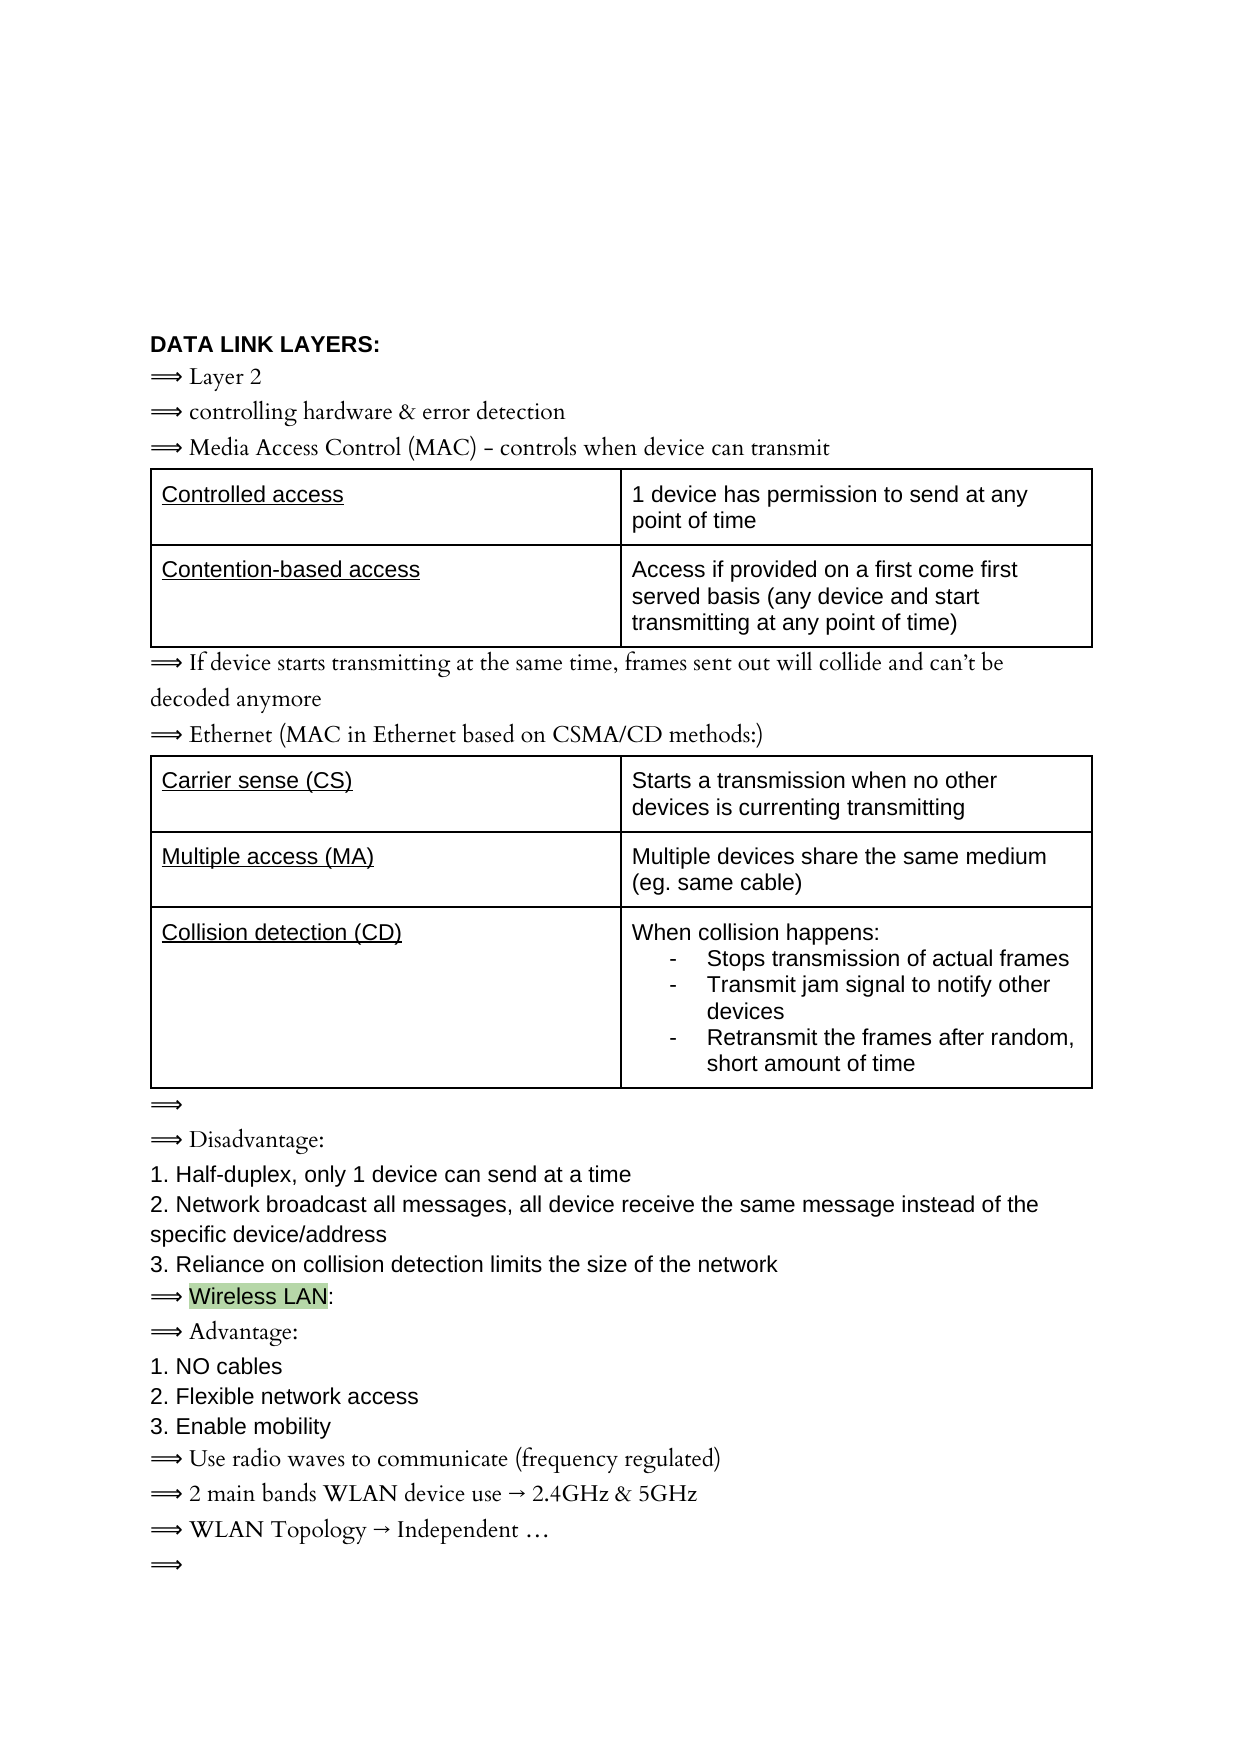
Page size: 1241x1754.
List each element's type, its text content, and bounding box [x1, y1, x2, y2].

text 1. NO cables [150, 1353, 1090, 1379]
text ⟹ WLAN Topology → Independent … [150, 1514, 1090, 1546]
text 2. Flexible network access [150, 1383, 1090, 1409]
text ⟹ Wireless LAN: [150, 1281, 1090, 1312]
table_cell Access if provided on a first come first served basis (any device and start transmitting at any point of time) [622, 546, 1091, 646]
table_cell Contention-based access [152, 546, 620, 646]
text ⟹ Layer 2 [150, 361, 1090, 392]
text ⟹ [150, 1089, 1090, 1120]
text 2. Network broadcast all messages, all device receive the same message instead of the specific device/address [150, 1191, 1090, 1247]
table_cell When collision happens: Stops transmission of actual frames Transmit jam signal to notify other devices Retransmit the frames after random, short amount of time [622, 908, 1091, 1087]
text ⟹ Disadvantage: [150, 1125, 1090, 1156]
text ⟹ 2 main bands WLAN device use → 2.4GHz & 5GHz [150, 1479, 1090, 1510]
table_header Carrier sense (CS) [152, 757, 620, 831]
text ⟹ If device starts transmitting at the same time, frames sent out will collide and can’t be decoded anymore [150, 648, 1090, 715]
text ⟹ Use radio waves to communicate (frequency regulated) [150, 1443, 1090, 1474]
text ⟹ controlling hardware & error detection [150, 397, 1090, 428]
text ⟹ Advantage: [150, 1317, 1090, 1348]
text DATA LINK LAYERS: [150, 331, 1090, 358]
text 3. Enable mobility [150, 1413, 1090, 1439]
table_header Controlled access [152, 470, 620, 544]
text ⟹ Ethernet (MAC in Ethernet based on CSMA/CD methods:) [150, 719, 1090, 750]
table_cell Multiple devices share the same medium (eg. same cable) [622, 833, 1091, 906]
table_cell Multiple access (MA) [152, 833, 620, 906]
table_cell Collision detection (CD) [152, 908, 620, 1087]
text 1. Half-duplex, only 1 device can send at a time [150, 1161, 1090, 1187]
table_header 1 device has permission to send at any point of time [622, 470, 1091, 544]
text 3. Reliance on collision detection limits the size of the network [150, 1251, 1090, 1277]
text ⟹ [150, 1550, 1090, 1581]
table_header Starts a transmission when no other devices is currenting transmitting [622, 757, 1091, 831]
text ⟹ Media Access Control (MAC) - controls when device can transmit [150, 433, 1090, 464]
